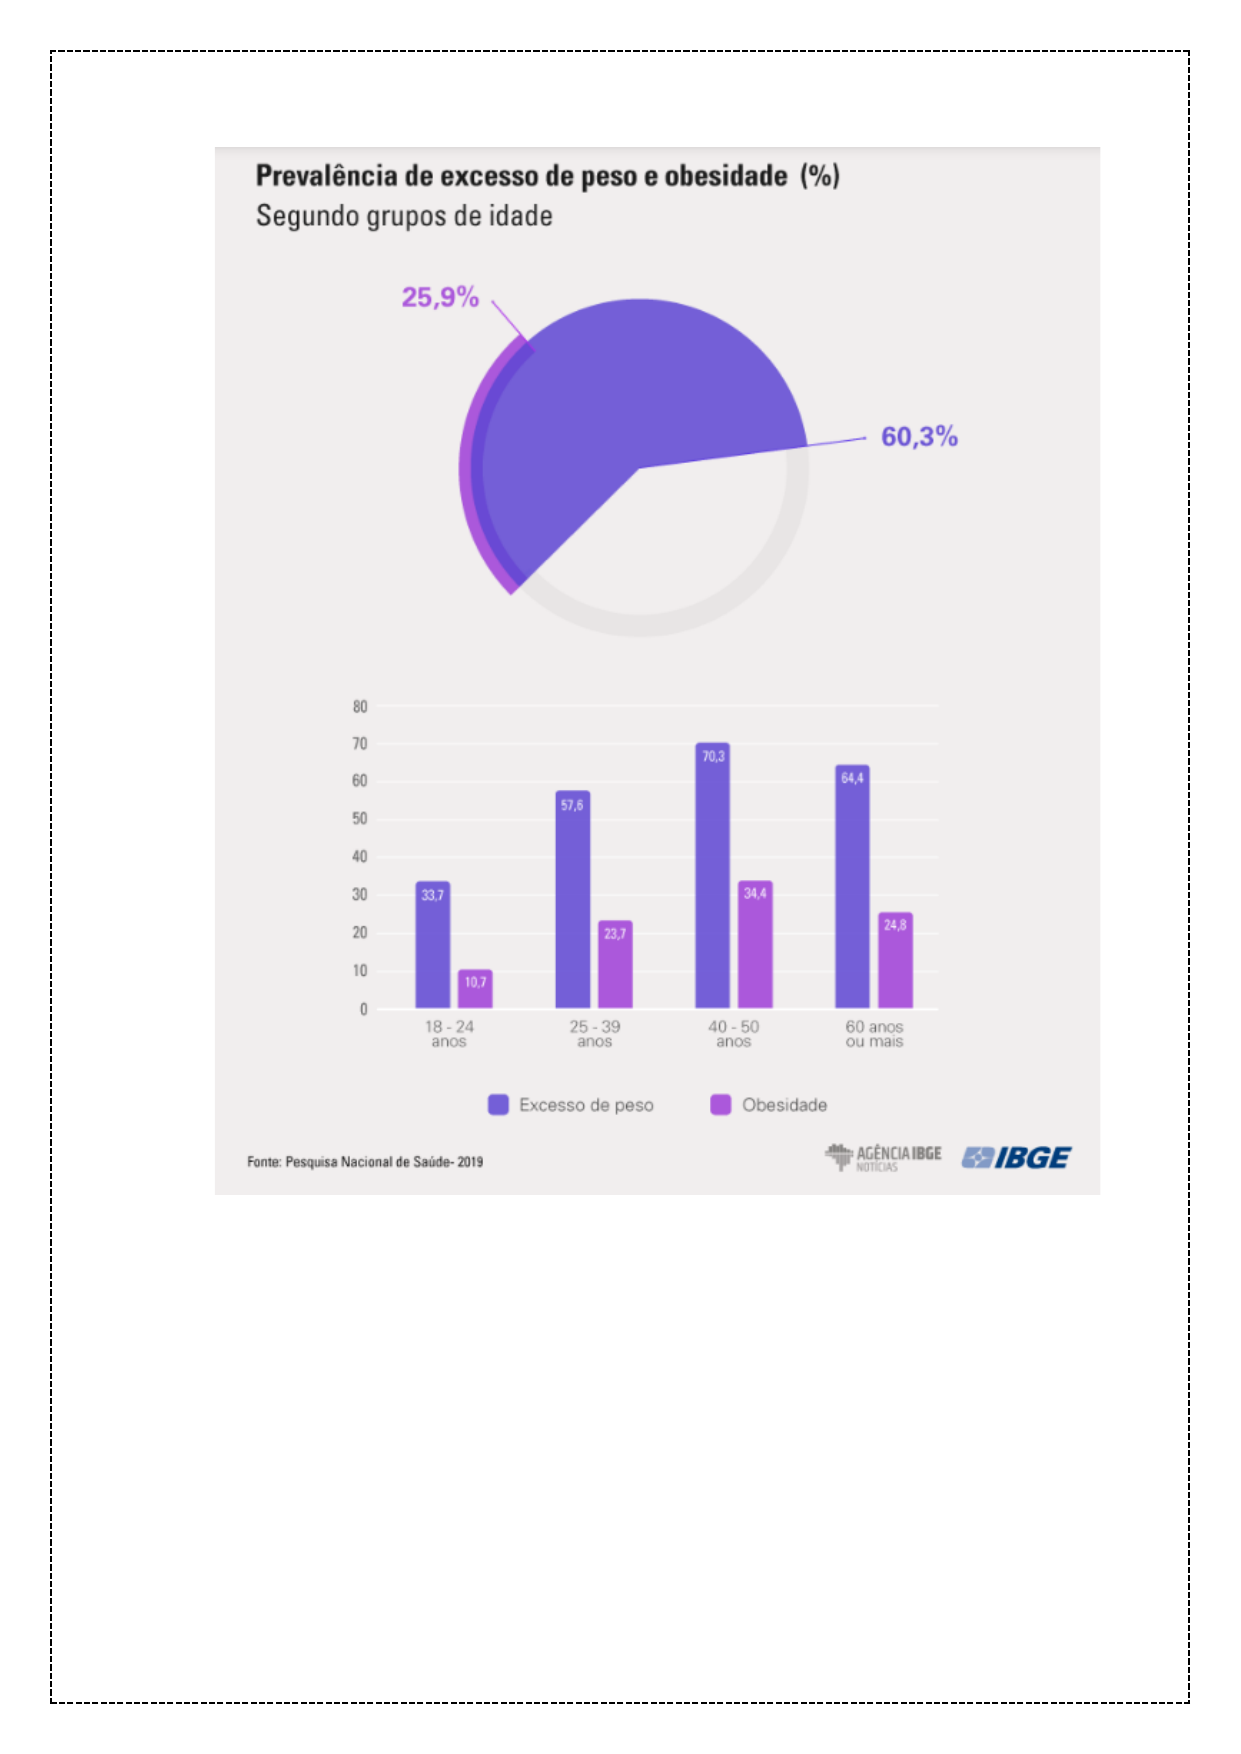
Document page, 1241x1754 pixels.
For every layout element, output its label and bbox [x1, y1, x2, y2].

picture [214, 147, 1101, 1195]
